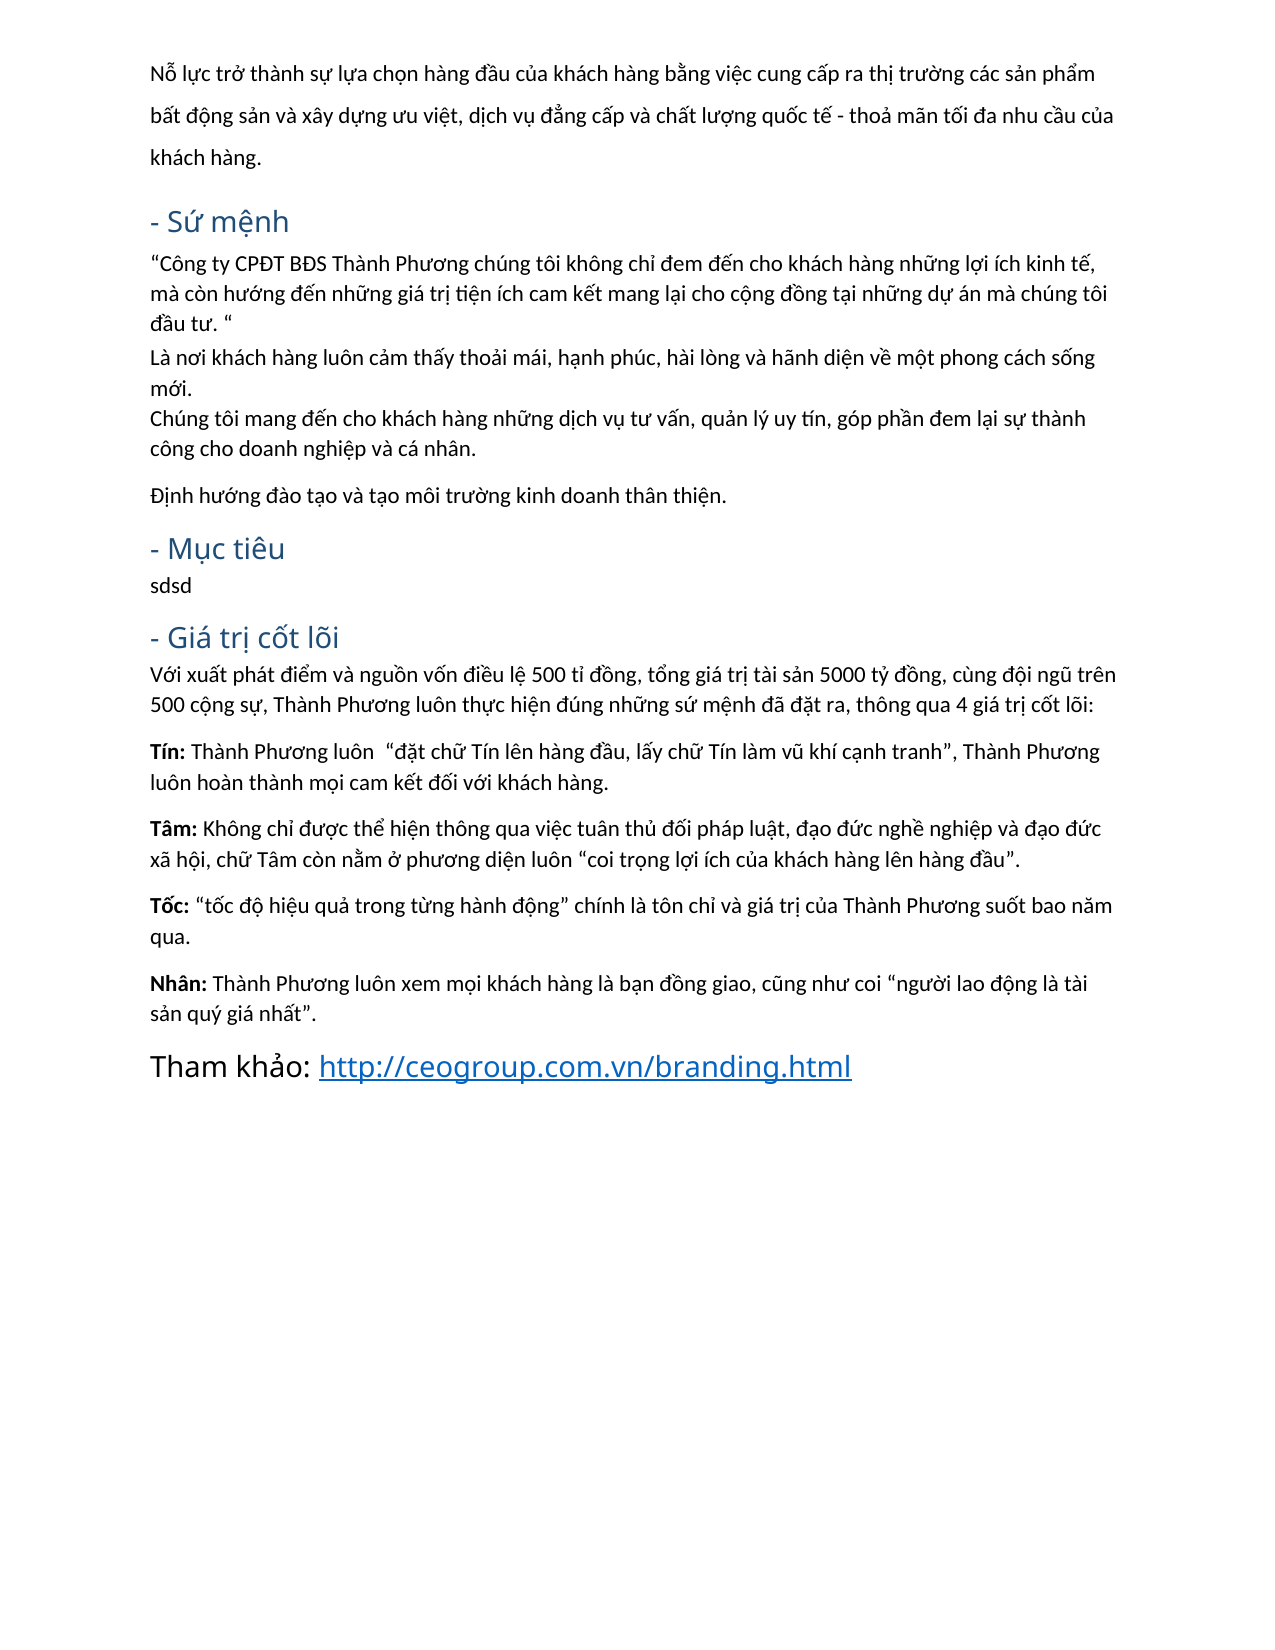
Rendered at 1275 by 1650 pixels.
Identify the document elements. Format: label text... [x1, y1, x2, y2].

text Chúng tôi mang đến cho khách hàng những dịch vụ tư vấn, quản lý uy tín, góp phần đem lại sự thành công cho doanh nghiệp và cá nhân. [150, 404, 1125, 462]
subtitle - Sứ mệnh [150, 202, 1125, 241]
text Tâm: Không chỉ được thể hiện thông qua việc tuân thủ đối pháp luật, đạo đức nghề nghiệp và đạo đức xã hội, chữ Tâm còn nằm ở phương diện luôn “coi trọng lợi ích của khách hàng lên hàng đầu”. [150, 814, 1125, 873]
subtitle “Công ty CPĐT BĐS Thành Phương chúng tôi không chỉ đem đến cho khách hàng những lợi ích kinh tế, mà còn hướng đến những giá trị tiện ích cam kết mang lại cho cộng đồng tại những dự án mà chúng tôi đầu tư. “ [150, 249, 1125, 337]
text Nỗ lực trở thành sự lựa chọn hàng đầu của khách hàng bằng việc cung cấp ra thị trường các sản phẩm bất động sản và xây dựng ưu việt, dịch vụ đẳng cấp và chất lượng quốc tế - thoả mãn tối đa nhu cầu của khách hàng. [150, 59, 1125, 171]
text Tham khảo: http://ceogroup.com.vn/branding.html [150, 1046, 1125, 1086]
text Tín: Thành Phương luôn “đặt chữ Tín lên hàng đầu, lấy chữ Tín làm vũ khí cạnh tranh”, Thành Phương luôn hoàn thành mọi cam kết đối với khách hàng. [150, 737, 1125, 796]
text Nhân: Thành Phương luôn xem mọi khách hàng là bạn đồng giao, cũng như coi “người lao động là tài sản quý giá nhất”. [150, 969, 1125, 1027]
subtitle - Mục tiêu [150, 528, 1125, 568]
text Định hướng đào tạo và tạo môi trường kinh doanh thân thiện. [150, 481, 1125, 509]
text Với xuất phát điểm và nguồn vốn điều lệ 500 tỉ đồng, tổng giá trị tài sản 5000 tỷ đồng, cùng đội ngũ trên 500 cộng sự, Thành Phương luôn thực hiện đúng những sứ mệnh đã đặt ra, thông qua 4 giá trị cốt lõi: [150, 660, 1125, 719]
subtitle Là nơi khách hàng luôn cảm thấy thoải mái, hạnh phúc, hài lòng và hãnh diện về một phong cách sống mới. [150, 343, 1125, 402]
subtitle - Giá trị cốt lõi [150, 618, 1125, 657]
text Tốc: “tốc độ hiệu quả trong từng hành động” chính là tôn chỉ và giá trị của Thành Phương suốt bao năm qua. [150, 892, 1125, 950]
text sdsd [150, 571, 1125, 599]
